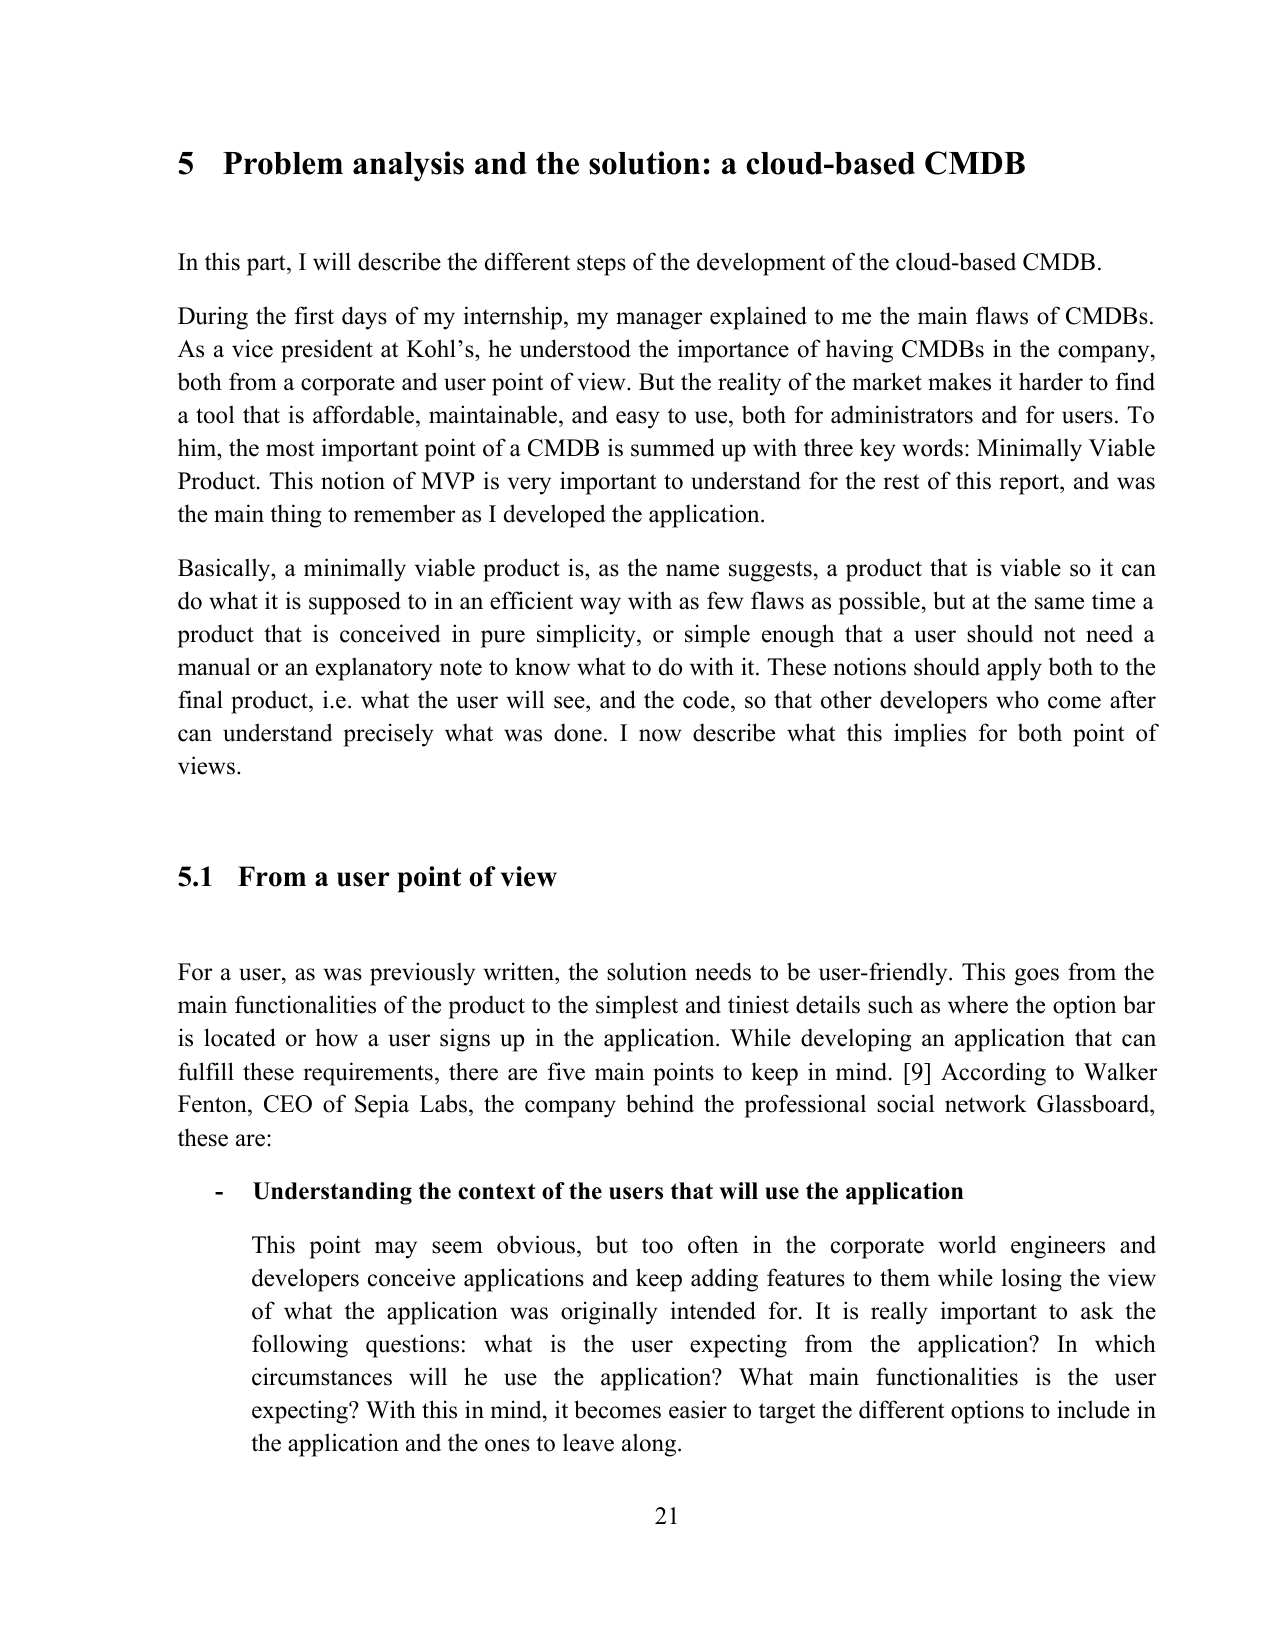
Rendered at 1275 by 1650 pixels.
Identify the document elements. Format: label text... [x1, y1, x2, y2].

text For a user, as was previously written, the solution needs to be user-friendly. This goes from the main functionalities of the product to the simplest and tiniest details such as where the option bar is located or how a user signs up in the application. While developing an application that can fulfill these requirements, there are five main points to keep in mind. According to Walker Fenton, CEO of Sepia Labs, the company behind the professional social network Glassboard, these are: [177, 957, 1157, 1151]
subtitle Problem analysis and the solution: a cloud-based CMDB [177, 143, 1157, 181]
subtitle From a user point of view [177, 859, 1157, 892]
text In this part, I will describe the different steps of the development of the cloud-based CMDB. [177, 247, 1157, 276]
list Understanding the context of the users that will use the application [215, 1176, 1157, 1205]
text This point may seem obvious, but too often in the corporate world engineers and developers conceive applications and keep adding features to them while losing the view of what the application was originally intended for. It is really important to ask the following questions: what is the user expecting from the application? In which circumstances will he use the application? What main functionalities is the user expecting? With this in mind, it becomes easier to target the different options to include in the application and the ones to leave along. [251, 1230, 1157, 1457]
text During the first days of my internship, my manager explained to me the main flaws of CMDBs. As a vice president at Kohl’s, he understood the importance of having CMDBs in the company, both from a corporate and user point of view. But the reality of the market makes it harder to find a tool that is affordable, maintainable, and easy to use, both for administrators and for users. To him, the most important point of a CMDB is summed up with three key words: Minimally Viable Product. This notion of MVP is very important to understand for the rest of this report, and was the main thing to remember as I developed the application. [177, 301, 1157, 528]
text Basically, a minimally viable product is, as the name suggests, a product that is viable so it can do what it is supposed to in an efficient way with as few flaws as possible, but at the same time a product that is conceived in pure simplicity, or simple enough that a user should not need a manual or an explanatory note to know what to do with it. These notions should apply both to the final product, i.e. what the user will see, and the code, so that other developers who come after can understand precisely what was done. I now describe what this implies for both point of views. [177, 553, 1157, 780]
